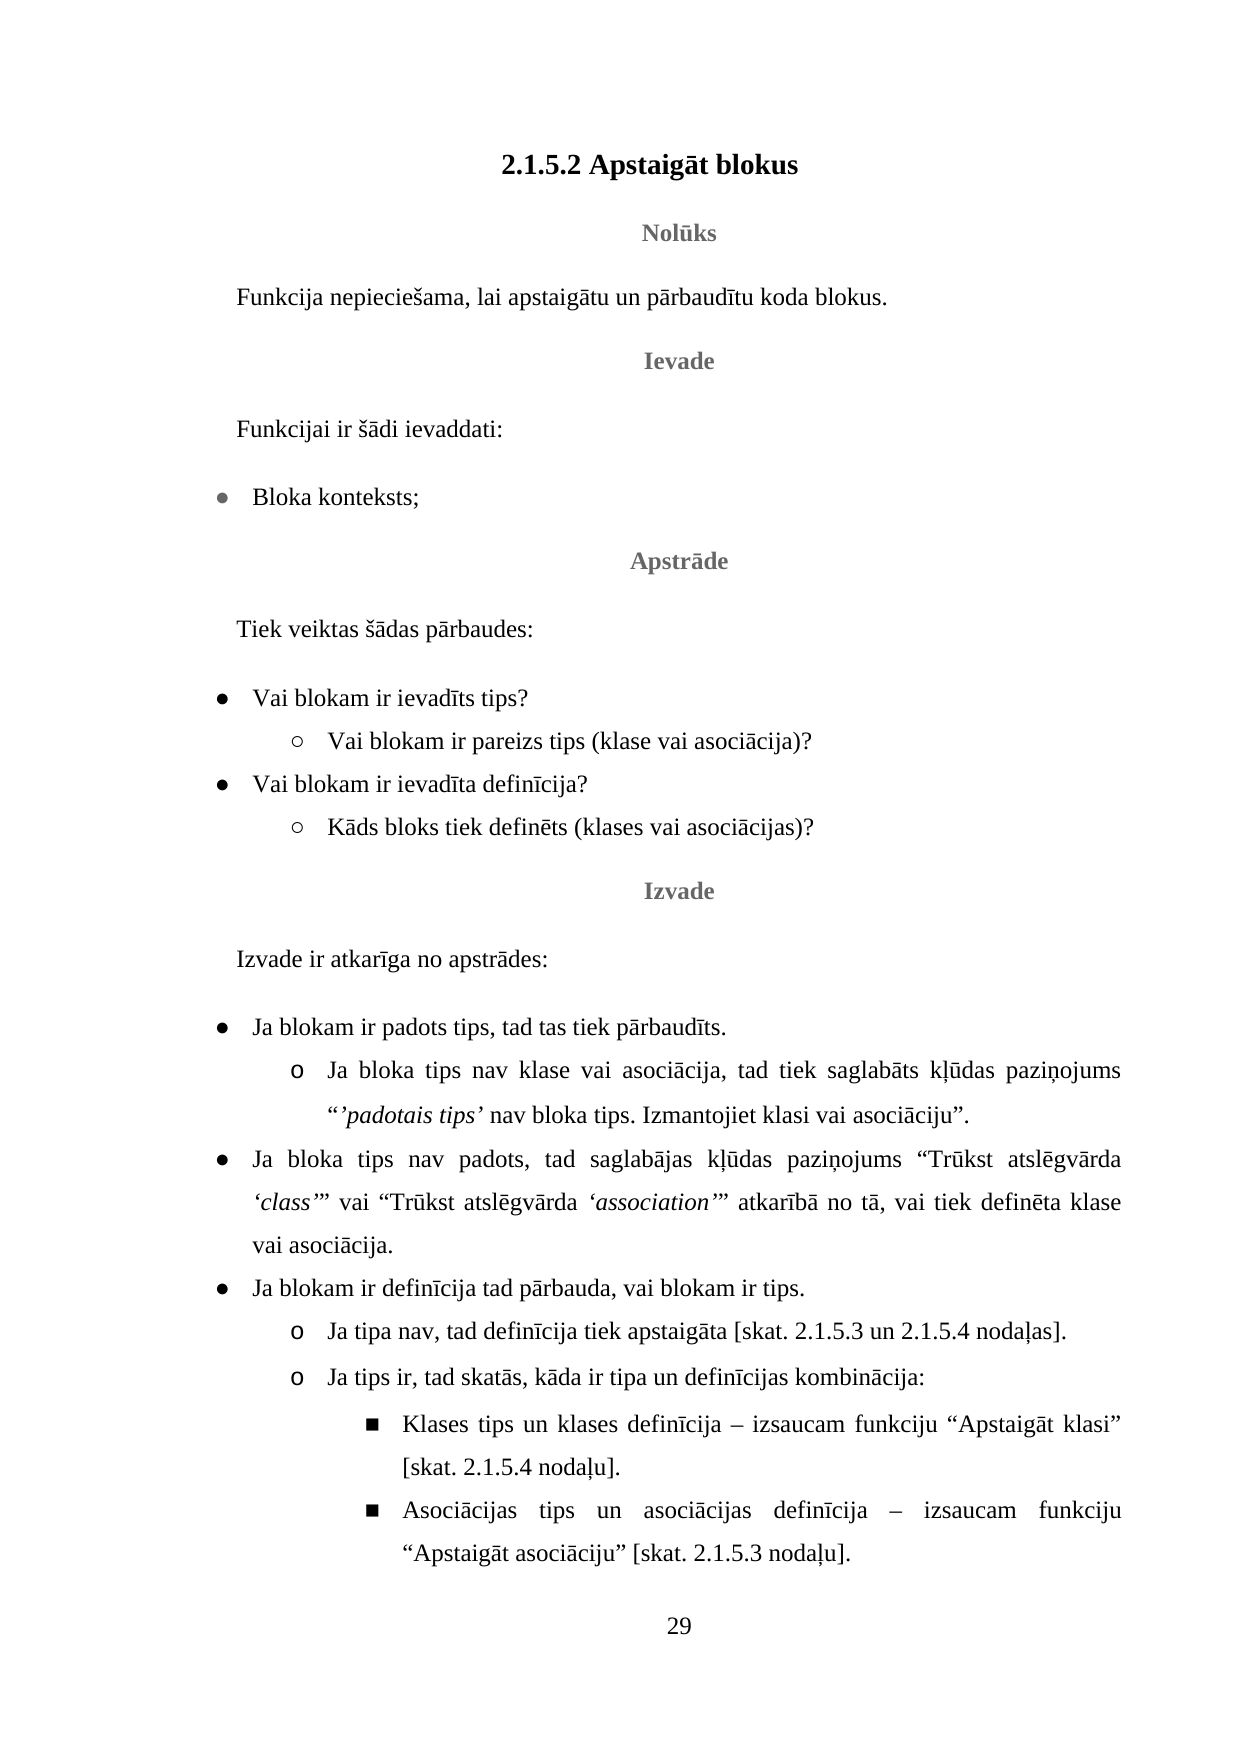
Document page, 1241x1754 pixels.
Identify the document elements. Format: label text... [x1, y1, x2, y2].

list Ja blokam ir padots tips, tad tas tiek pārbaudīts. [214, 1012, 1122, 1041]
text Izvade ir atkarīga no apstrādes: [177, 944, 1122, 973]
text Izvade [177, 876, 1122, 905]
list Vai blokam ir ievadīta definīcija? [214, 769, 1122, 798]
list Ja bloka tips nav klase vai asociācija, tad tiek saglabāts kļūdas paziņojums “’padotais tips’ nav bloka tips. Izmantojiet klasi vai asociāciju”. [289, 1055, 1122, 1129]
text Ievade [177, 346, 1122, 375]
subtitle 2.1.5.2 Apstaigāt blokus [177, 147, 1122, 181]
text Funkcijai ir šādi ievaddati: [177, 414, 1122, 443]
list Bloka konteksts; [214, 482, 1122, 511]
list Ja tips ir, tad skatās, kāda ir tipa un definīcijas kombinācija: [289, 1362, 1122, 1393]
text Tiek veiktas šādas pārbaudes: [177, 614, 1122, 643]
list Ja blokam ir definīcija tad pārbauda, vai blokam ir tips. [214, 1273, 1122, 1302]
list Ja tipa nav, tad definīcija tiek apstaigāta [skat. 2.1.5.3 un 2.1.5.4 nodaļas]. [289, 1316, 1122, 1347]
text Apstrāde [177, 546, 1122, 575]
list Vai blokam ir ievadīts tips? [214, 683, 1122, 711]
list Klases tips un klases definīcija – izsaucam funkciju “Apstaigāt klasi” [skat. 2.1.5.4 nodaļu]. [364, 1409, 1122, 1481]
text Funkcija nepieciešama, lai apstaigātu un pārbaudītu koda blokus. [177, 282, 1122, 311]
text Nolūks [177, 218, 1122, 247]
list Vai blokam ir pareizs tips (klase vai asociācija)? [289, 726, 1122, 754]
list Kāds bloks tiek definēts (klases vai asociācijas)? [289, 812, 1122, 841]
list Ja bloka tips nav padots, tad saglabājas kļūdas paziņojums “Trūkst atslēgvārda ‘class’” vai “Trūkst atslēgvārda ‘association’” atkarībā no tā, vai tiek definēta klase vai asociācija. [214, 1144, 1122, 1259]
list Asociācijas tips un asociācijas definīcija – izsaucam funkciju “Apstaigāt asociāciju” [skat. 2.1.5.3 nodaļu]. [364, 1495, 1122, 1567]
